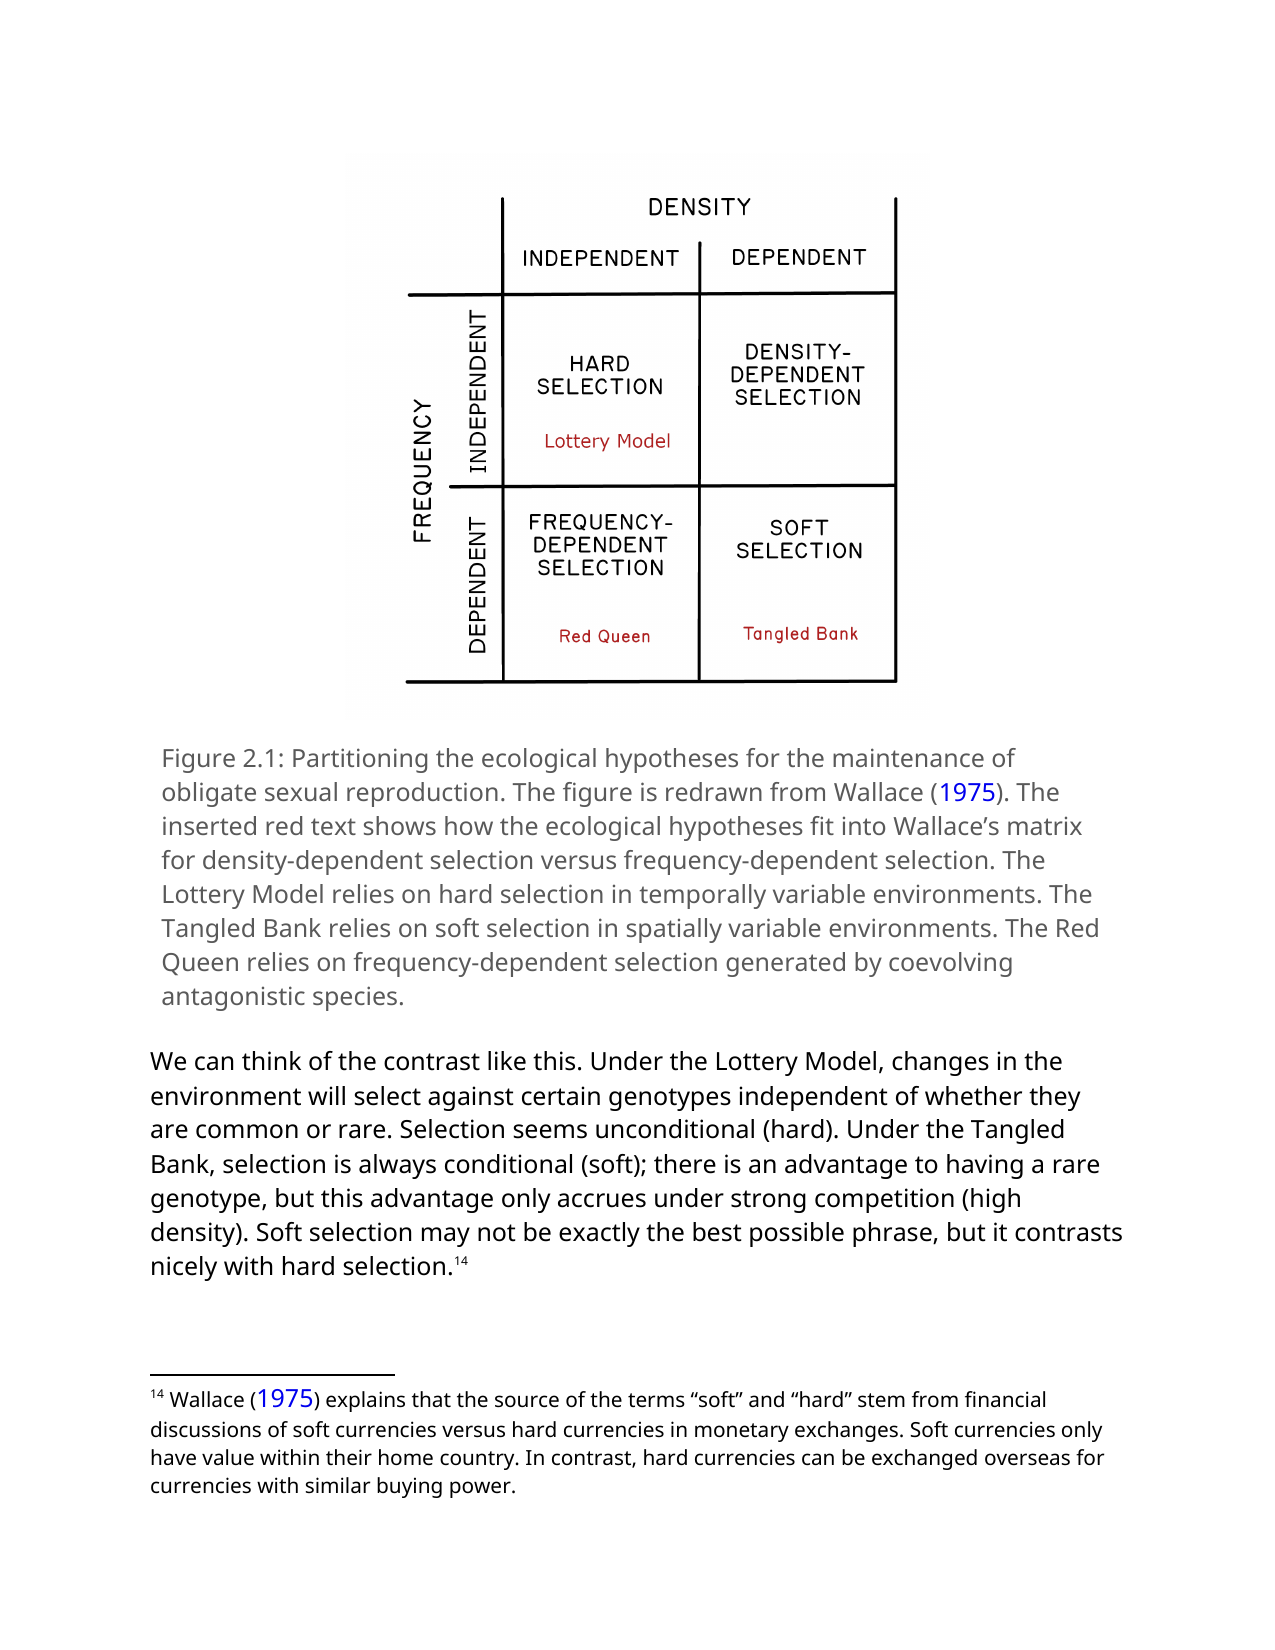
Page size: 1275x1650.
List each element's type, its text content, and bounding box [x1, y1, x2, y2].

picture [345, 153, 930, 720]
text We can think of the contrast like this. Under the Lottery Model, changes in the environment will select against certain genotypes independent of whether they are common or rare. Selection seems unconditional (hard). Under the Tangled Bank, selection is always conditional (soft); there is an advantage to having a rare genotype, but this advantage only accrues under strong competition (high density). Soft selection may not be exactly the best possible phrase, but it contrasts nicely with hard selection. [150, 1044, 1125, 1282]
table_header Figure 2.1: Partitioning the ecological hypotheses for the maintenance of obligate sexual reproduction. The figure is redrawn from Wallace (1975). The inserted red text shows how the ecological hypotheses fit into Wallace’s matrix for density-dependent selection versus frequency-dependent selection. The Lottery Model relies on hard selection in temporally variable environments. The Tangled Bank relies on soft selection in spatially variable environments. The Red Queen relies on frequency-dependent selection generated by coevolving antagonistic species. [150, 150, 1125, 1025]
